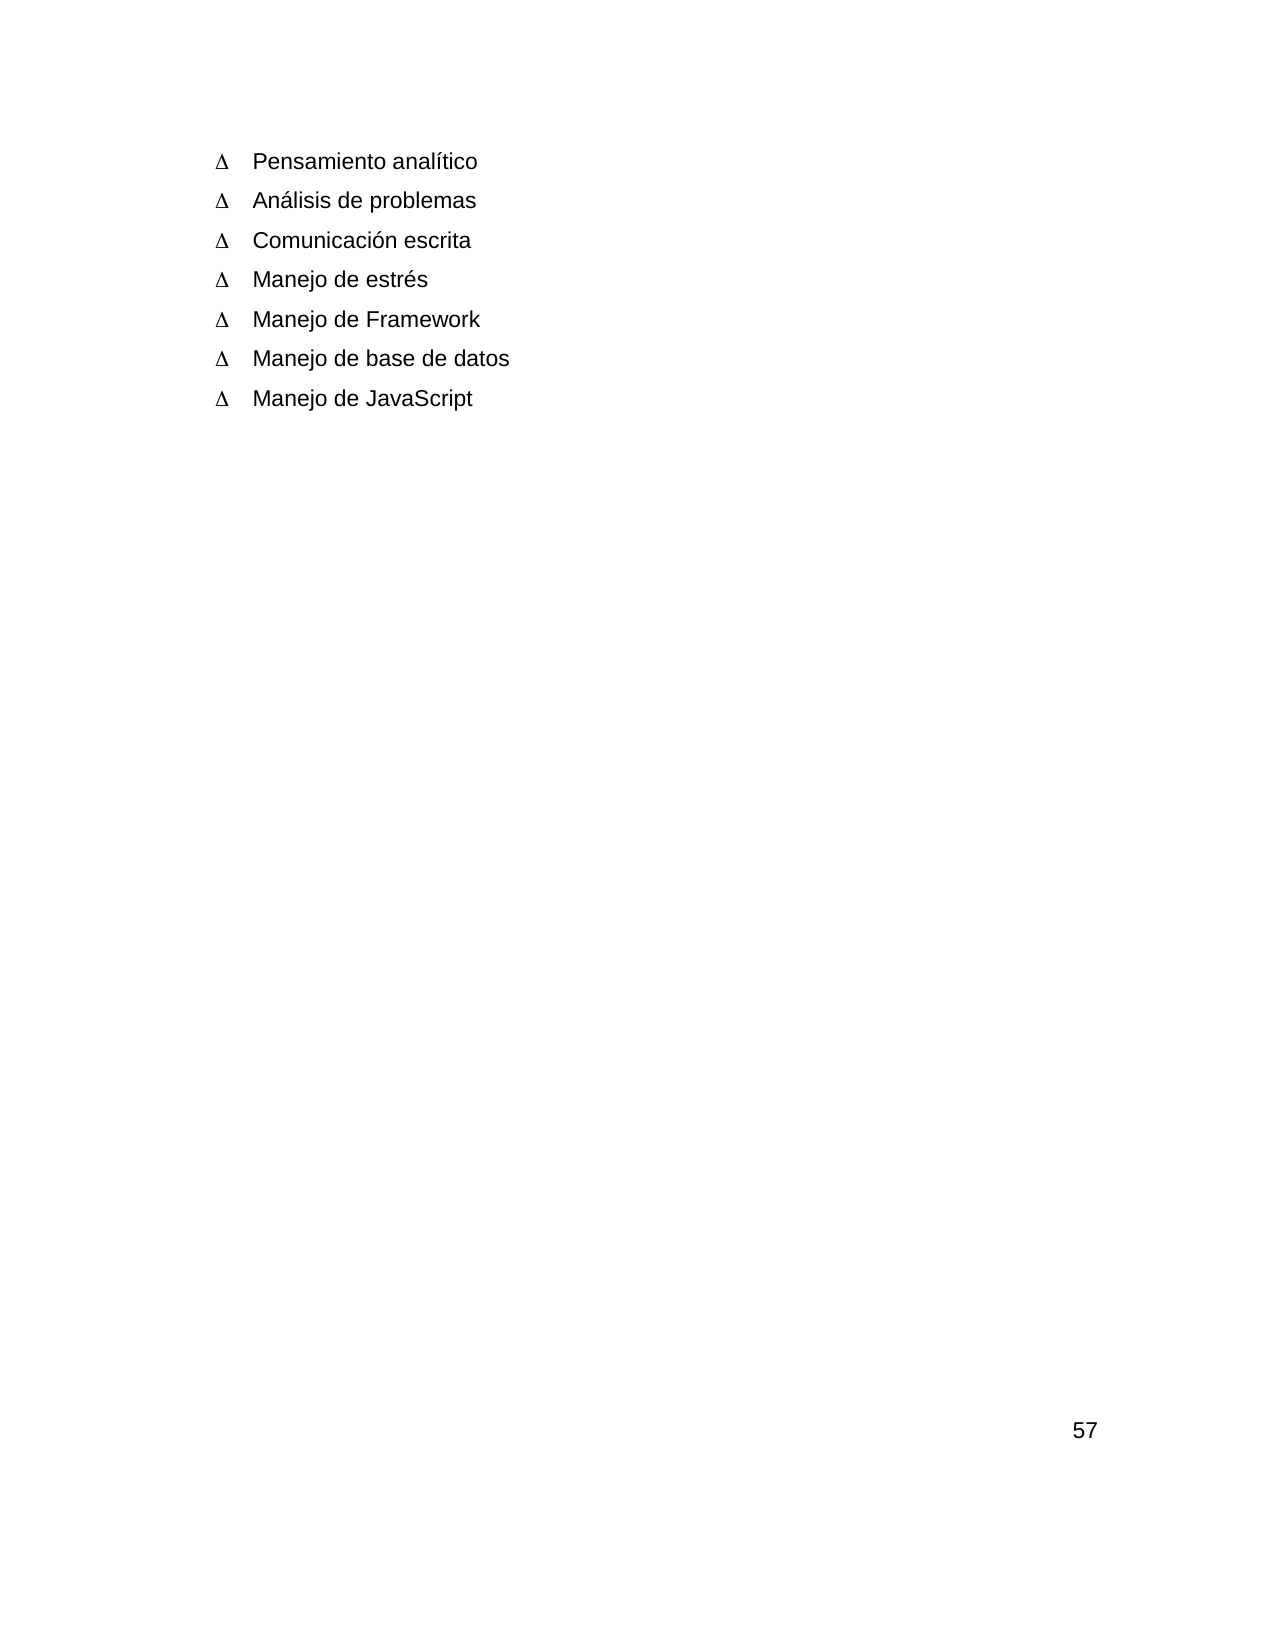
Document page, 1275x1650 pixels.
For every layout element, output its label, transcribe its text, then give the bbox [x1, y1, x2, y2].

list Comunicación escrita [215, 227, 1098, 253]
list Pensamiento analítico [215, 148, 1098, 174]
list Manejo de base de datos [215, 345, 1098, 371]
list Análisis de problemas [215, 187, 1098, 213]
list Manejo de Framework [215, 306, 1098, 332]
list Manejo de estrés [215, 266, 1098, 292]
list Manejo de JavaScript [215, 384, 1098, 411]
